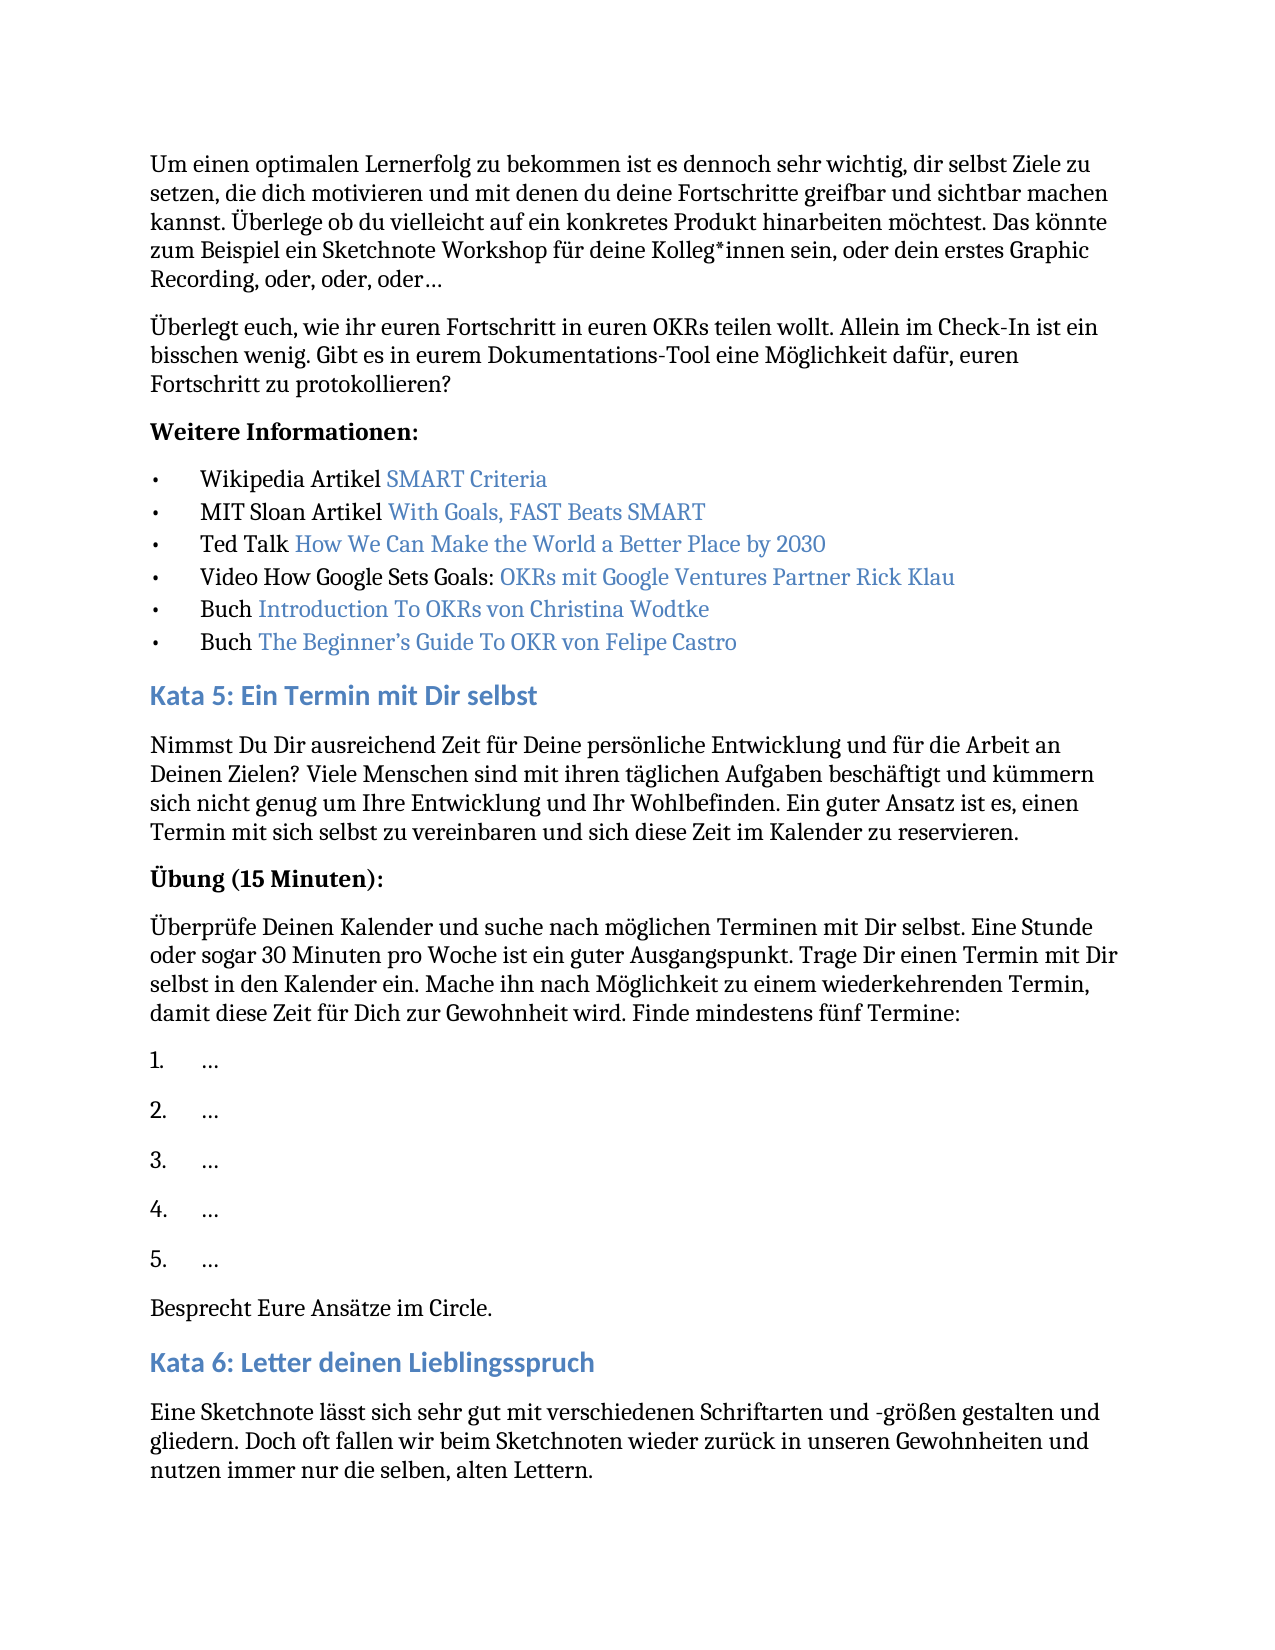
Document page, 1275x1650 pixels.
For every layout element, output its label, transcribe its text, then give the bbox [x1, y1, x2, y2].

text Weitere Informationen: [150, 417, 1125, 446]
list … [150, 1046, 1125, 1075]
subtitle Kata 5: Ein Termin mit Dir selbst [150, 677, 1125, 713]
text Übung (15 Minuten): [150, 865, 1125, 894]
list … [150, 1096, 1125, 1125]
subtitle Kata 6: Letter deinen Lieblingsspruch [150, 1344, 1125, 1379]
text Besprecht Eure Ansätze im Circle. [150, 1294, 1125, 1323]
list … [150, 1245, 1125, 1273]
text Überlegt euch, wie ihr euren Fortschritt in euren OKRs teilen wollt. Allein im Check-In ist ein bisschen wenig. Gibt es in eurem Dokumentations-Tool eine Möglichkeit dafür, euren Fortschritt zu protokollieren? [150, 312, 1125, 399]
list … [150, 1195, 1125, 1224]
list Video How Google Sets Goals: OKRs mit Google Ventures Partner Rick Klau [150, 562, 1125, 591]
list … [150, 1146, 1125, 1174]
text Eine Sketchnote lässt sich sehr gut mit verschiedenen Schriftarten und -größen gestalten und gliedern. Doch oft fallen wir beim Sketchnoten wieder zurück in unseren Gewohnheiten und nutzen immer nur die selben, alten Lettern. [150, 1398, 1125, 1484]
text Um einen optimalen Lernerfolg zu bekommen ist es dennoch sehr wichtig, dir selbst Ziele zu setzen, die dich motivieren und mit denen du deine Fortschritte greifbar und sichtbar machen kannst. Überlege ob du vielleicht auf ein konkretes Produkt hinarbeiten möchtest. Das könnte zum Beispiel ein Sketchnote Workshop für deine Kolleg*innen sein, oder dein erstes Graphic Recording, oder, oder, oder… [150, 150, 1125, 294]
text Nimmst Du Dir ausreichend Zeit für Deine persönliche Entwicklung und für die Arbeit an Deinen Zielen? Viele Menschen sind mit ihren täglichen Aufgaben beschäftigt und kümmern sich nicht genug um Ihre Entwicklung und Ihr Wohlbefinden. Ein guter Ansatz ist es, einen Termin mit sich selbst zu vereinbaren und sich diese Zeit im Kalender zu reservieren. [150, 731, 1125, 846]
list Wikipedia Artikel SMART Criteria [150, 465, 1125, 494]
list MIT Sloan Artikel With Goals, FAST Beats SMART [150, 497, 1125, 526]
text Überprüfe Deinen Kalender und suche nach möglichen Terminen mit Dir selbst. Eine Stunde oder sogar 30 Minuten pro Woche ist ein guter Ausgangspunkt. Trage Dir einen Termin mit Dir selbst in den Kalender ein. Mache ihn nach Möglichkeit zu einem wiederkehrenden Termin, damit diese Zeit für Dich zur Gewohnheit wird. Finde mindestens fünf Termine: [150, 913, 1125, 1028]
list Ted Talk How We Can Make the World a Better Place by 2030 [150, 530, 1125, 559]
list Buch Introduction To OKRs von Christina Wodtke [150, 595, 1125, 624]
list Buch The Beginner’s Guide To OKR von Felipe Castro [150, 627, 1125, 656]
